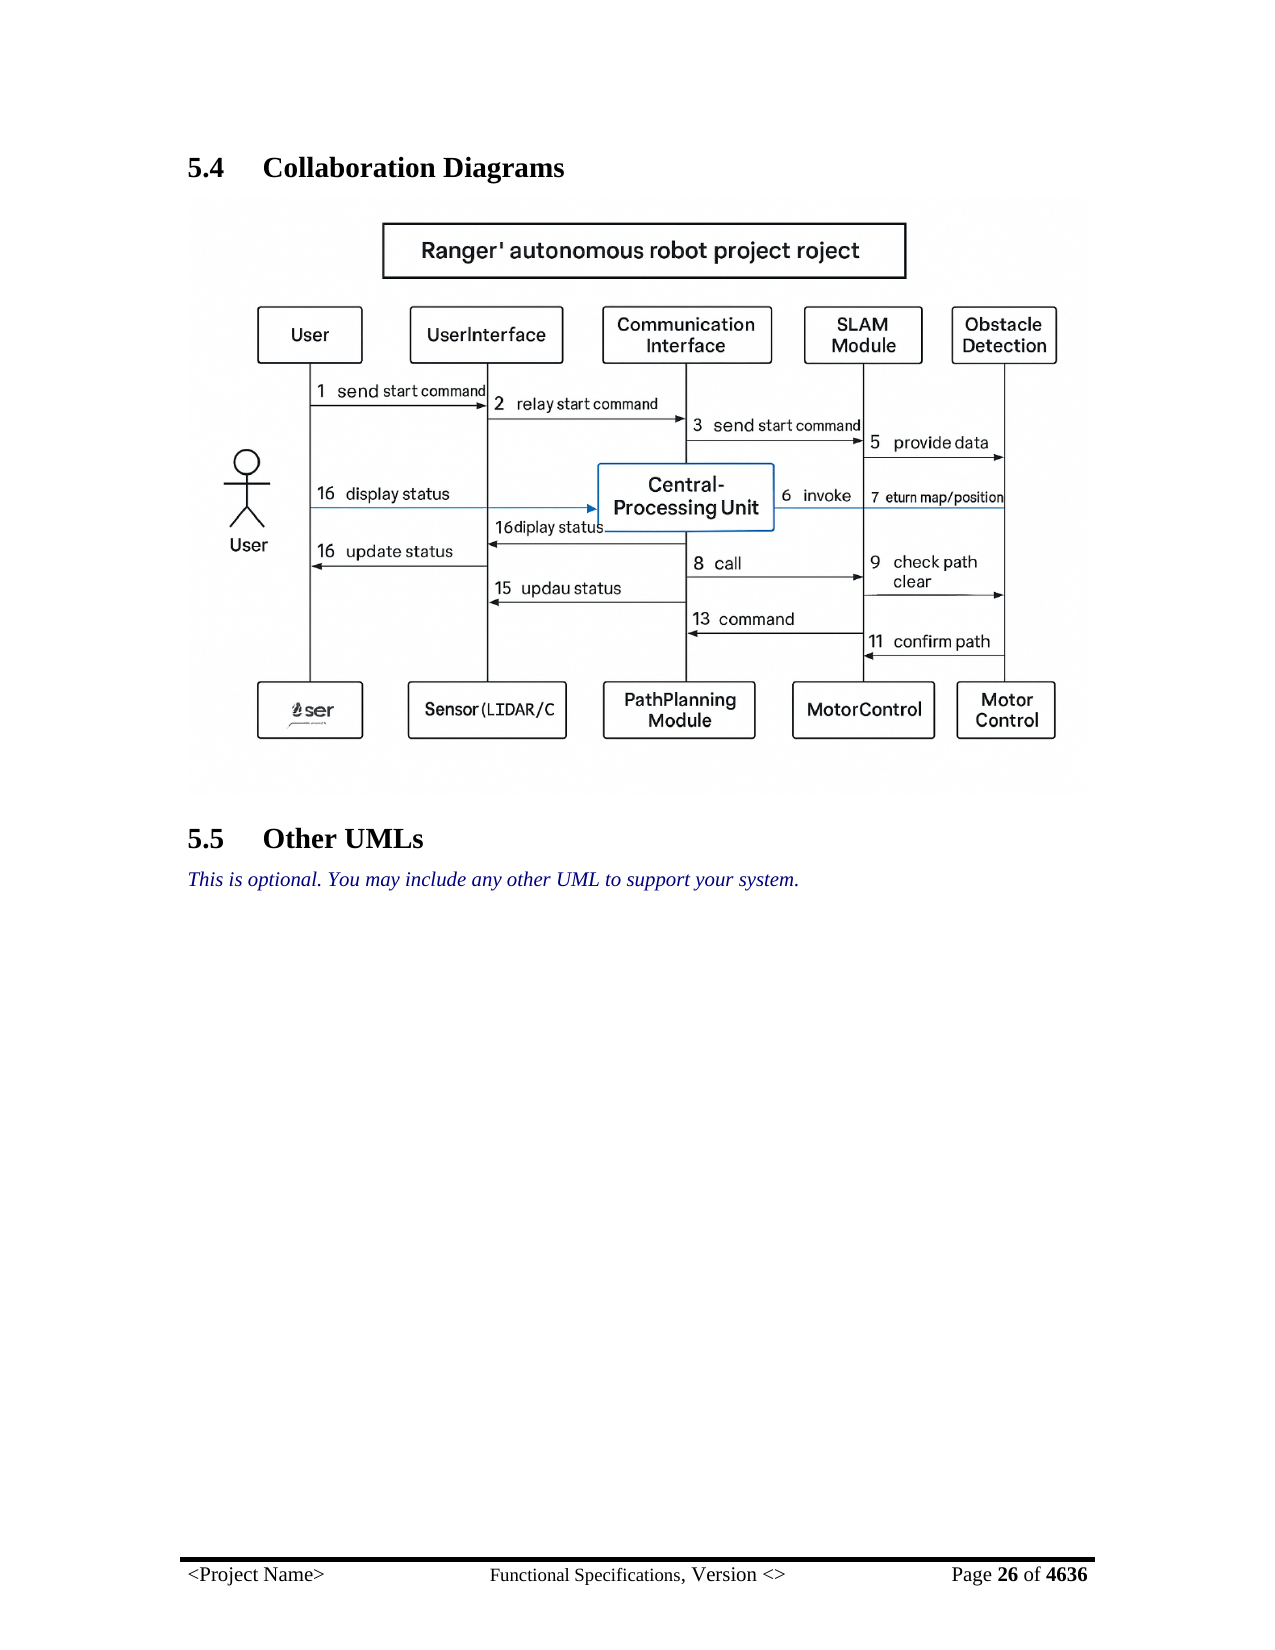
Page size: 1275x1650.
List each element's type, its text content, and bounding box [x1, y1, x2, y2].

picture [187, 196, 1088, 796]
subtitle Collaboration Diagrams [187, 150, 1087, 183]
text This is optional. You may include any other UML to support your system. [187, 867, 1087, 891]
subtitle Other UMLs [187, 821, 1087, 854]
